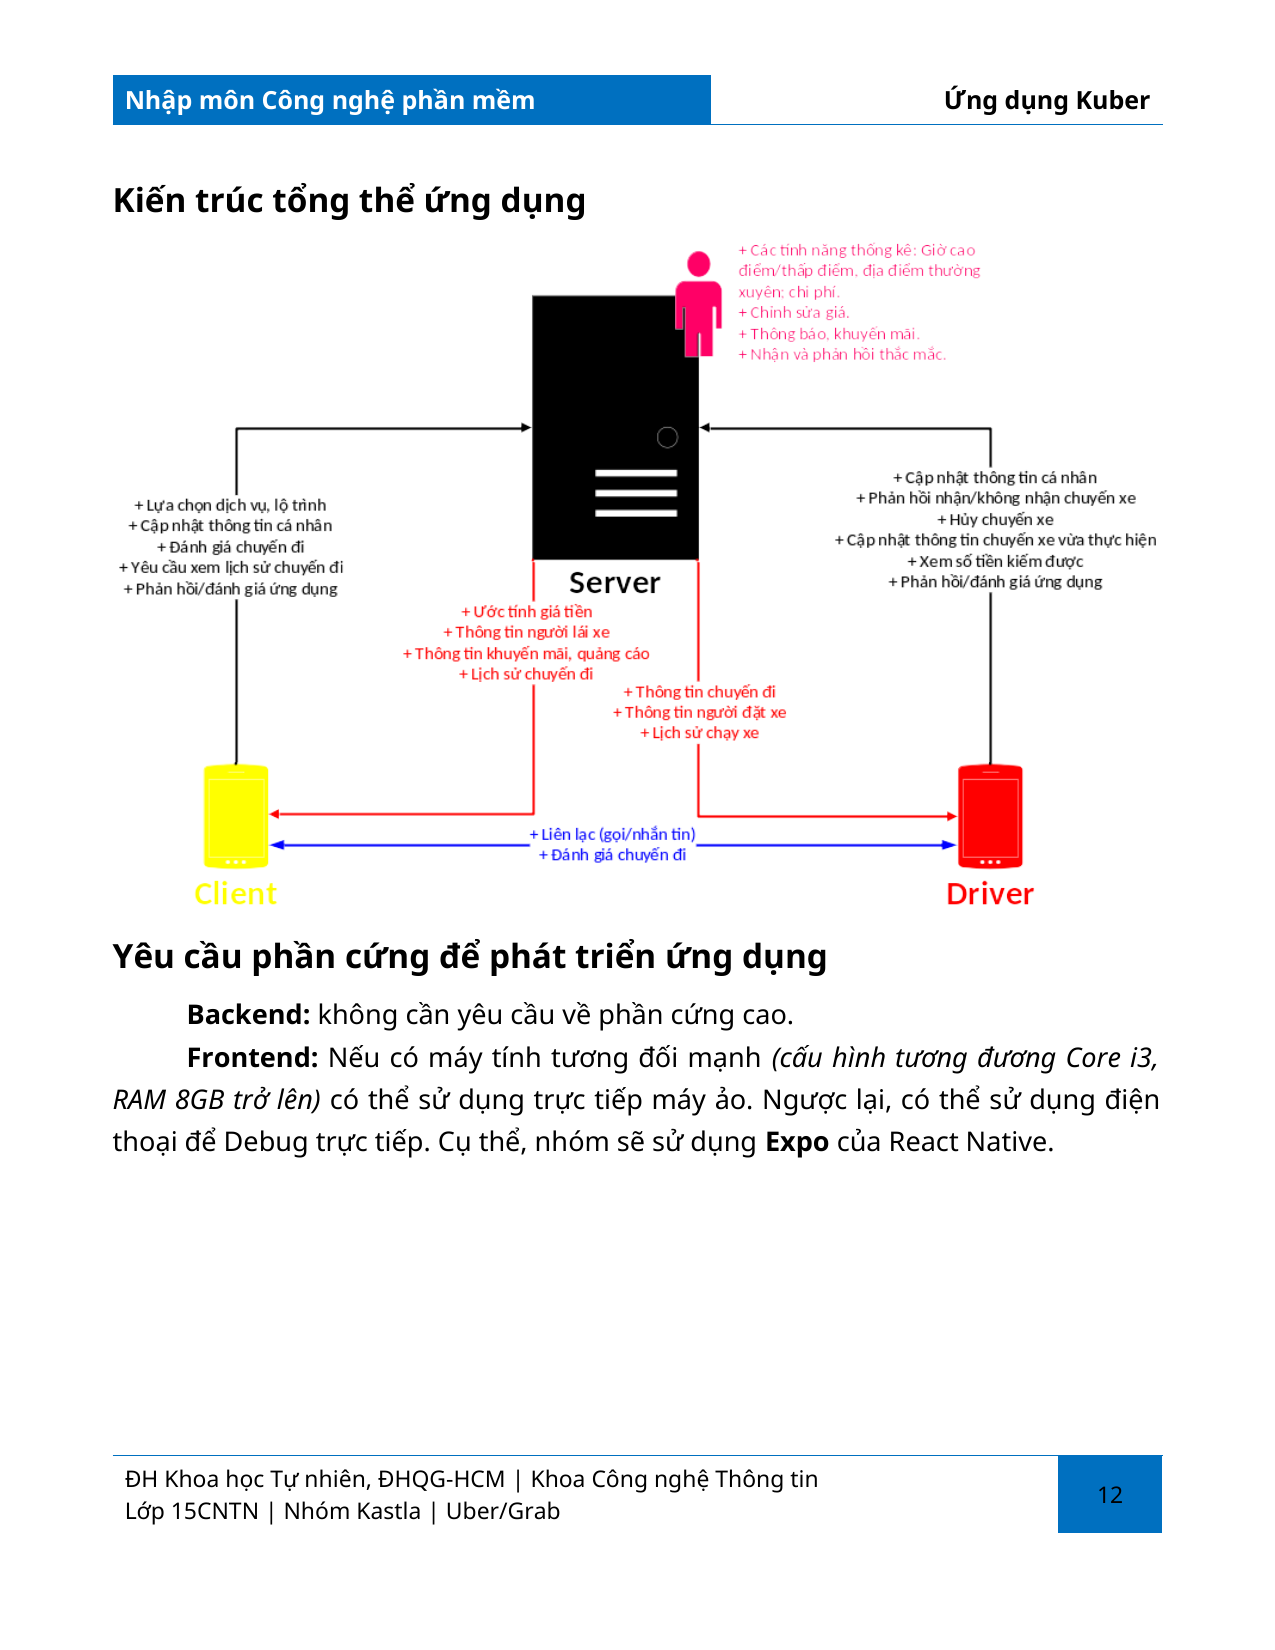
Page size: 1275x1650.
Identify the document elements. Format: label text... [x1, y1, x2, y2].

text Backend: không cần yêu cầu về phần cứng cao. [112, 996, 1162, 1033]
text Frontend: Nếu có máy tính tương đối mạnh (cấu hình tương đương Core i3, RAM 8GB trở lên) có thể sử dụng trực tiếp máy ảo. Ngược lại, có thể sử dụng điện thoại để Debug trực tiếp. Cụ thể, nhóm sẽ sử dụng Expo của React Native. [112, 1038, 1162, 1160]
subtitle Kiến trúc tổng thể ứng dụng [112, 177, 1162, 223]
subtitle Yêu cầu phần cứng để phát triển ứng dụng [112, 933, 1162, 978]
